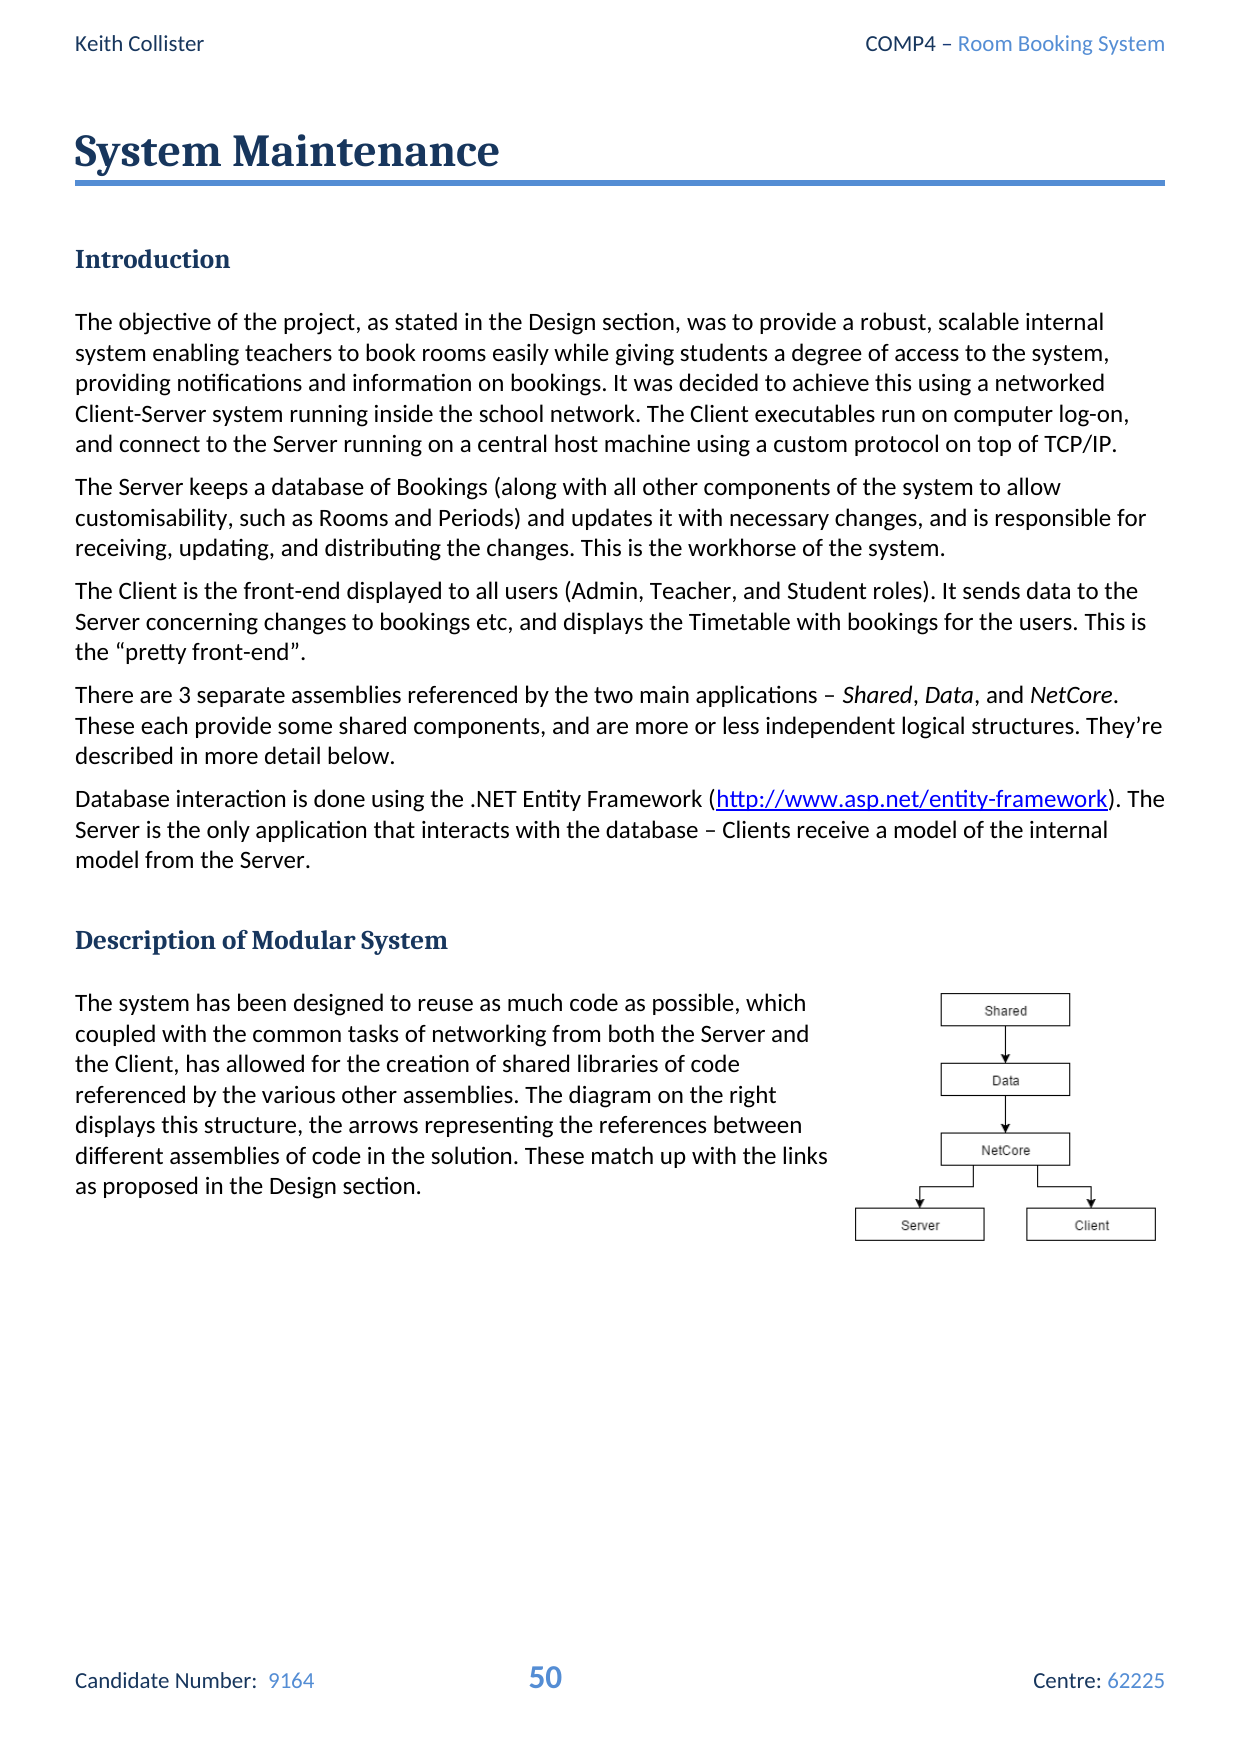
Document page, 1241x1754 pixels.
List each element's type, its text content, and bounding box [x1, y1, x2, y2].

text The Client is the front-end displayed to all users (Admin, Teacher, and Student roles). It sends data to the Server concerning changes to bookings etc, and displays the Timetable with bookings for the users. This is the “pretty front-end”. [75, 575, 1165, 667]
subtitle Description of Modular System [75, 925, 1165, 956]
text The Server keeps a database of Bookings (along with all other components of the system to allow customisability, such as Rooms and Periods) and updates it with necessary changes, and is responsible for receiving, updating, and distributing the changes. This is the workhorse of the system. [75, 471, 1165, 563]
subtitle Introduction [75, 244, 1165, 275]
subtitle System Maintenance [75, 125, 1165, 180]
text The objective of the project, as stated in the Design section, was to provide a robust, scalable internal system enabling teachers to book rooms easily while giving students a degree of access to the system, providing notifications and information on bookings. It was decided to achieve this using a networked Client-Server system running inside the school network. The Client executables run on computer log-on, and connect to the Server running on a central host machine using a custom protocol on top of TCP/IP. [75, 306, 1165, 459]
text There are 3 separate assemblies referenced by the two main applications – Shared, Data, and NetCore. These each provide some shared components, and are more or less independent logical structures. They’re described in more detail below. [75, 679, 1165, 771]
text Database interaction is done using the .NET Entity Framework (http://www.asp.net/entity-framework). The Server is the only application that interacts with the database – Clients receive a model of the internal model from the Server. [75, 783, 1165, 875]
picture [854, 992, 1157, 1242]
